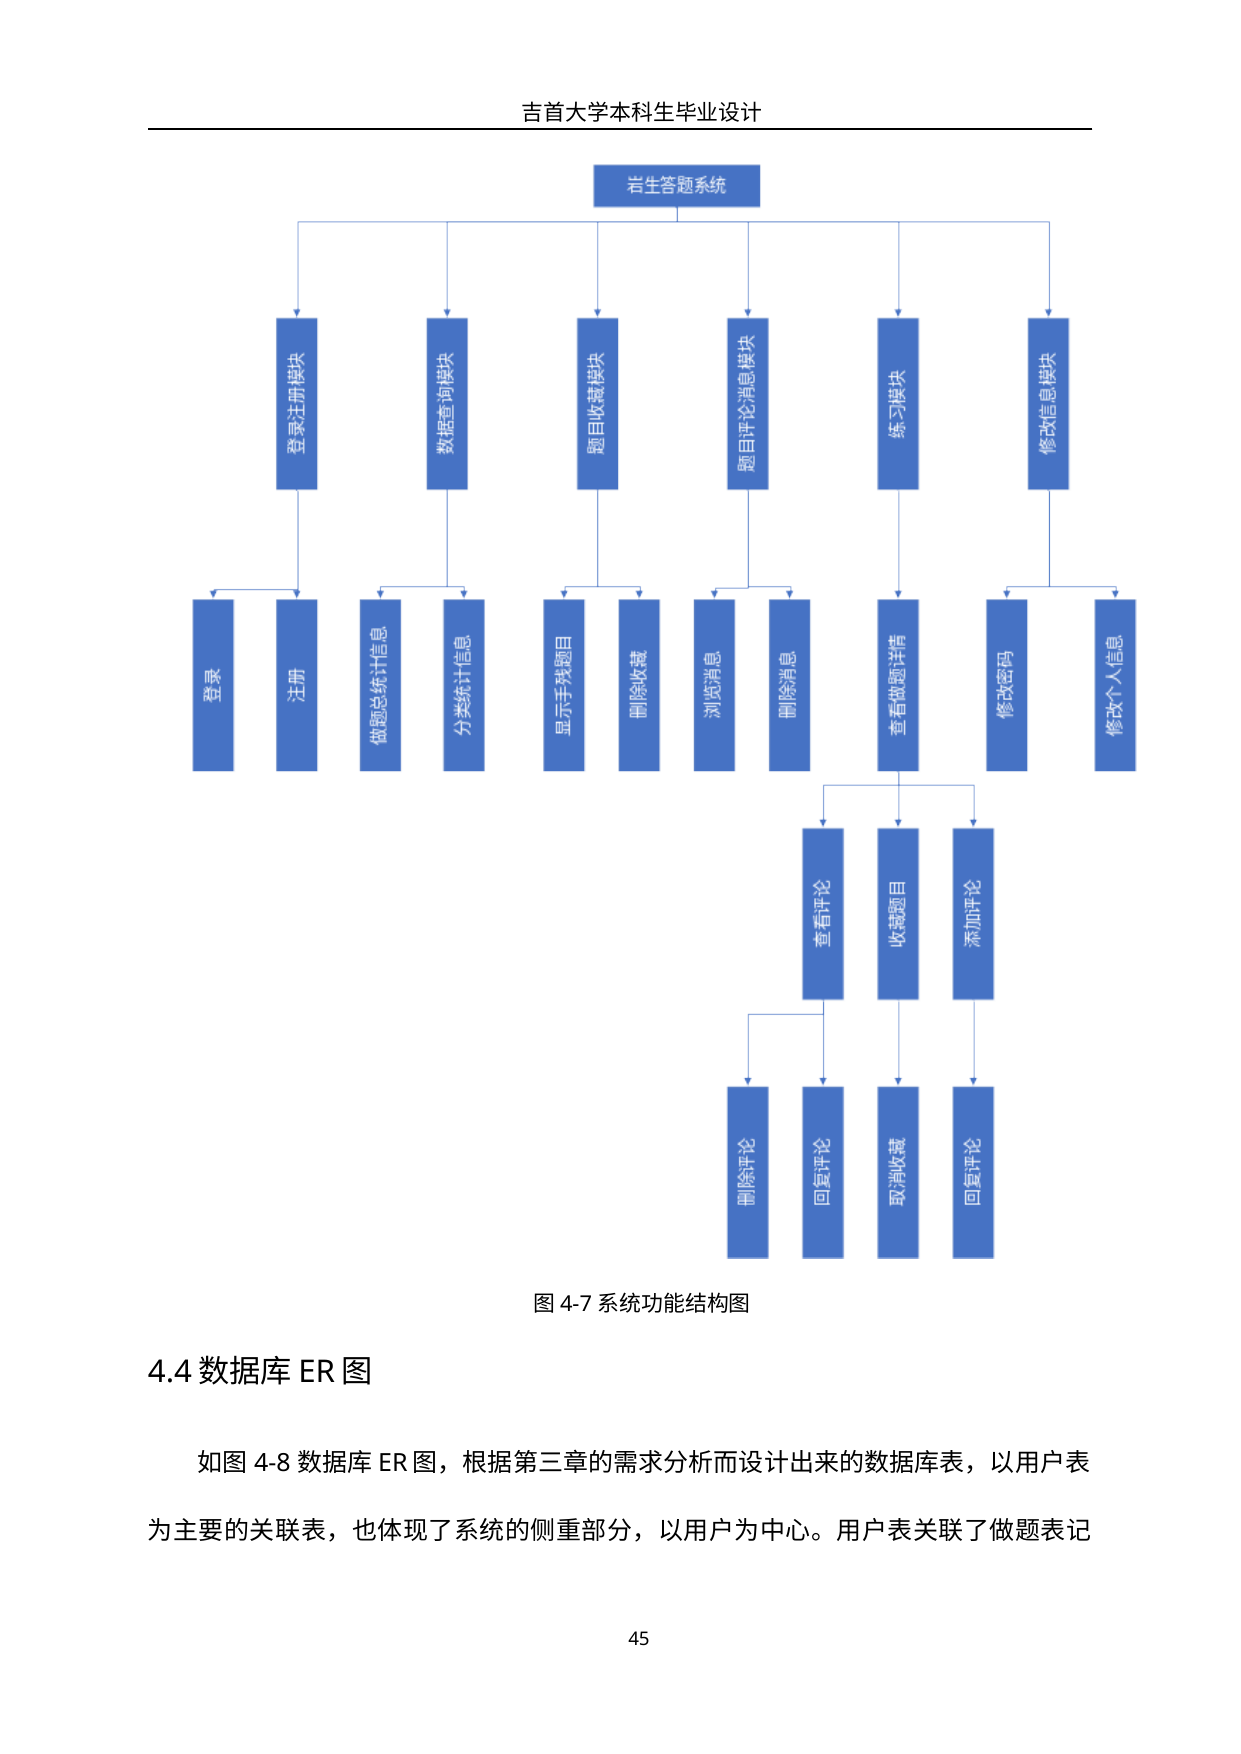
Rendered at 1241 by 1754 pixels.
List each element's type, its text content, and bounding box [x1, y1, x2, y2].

text 图4-7 系统功能结构图 [148, 1284, 1092, 1318]
text 4.4数据库ER图 [148, 1335, 1092, 1403]
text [148, 1427, 1092, 1563]
